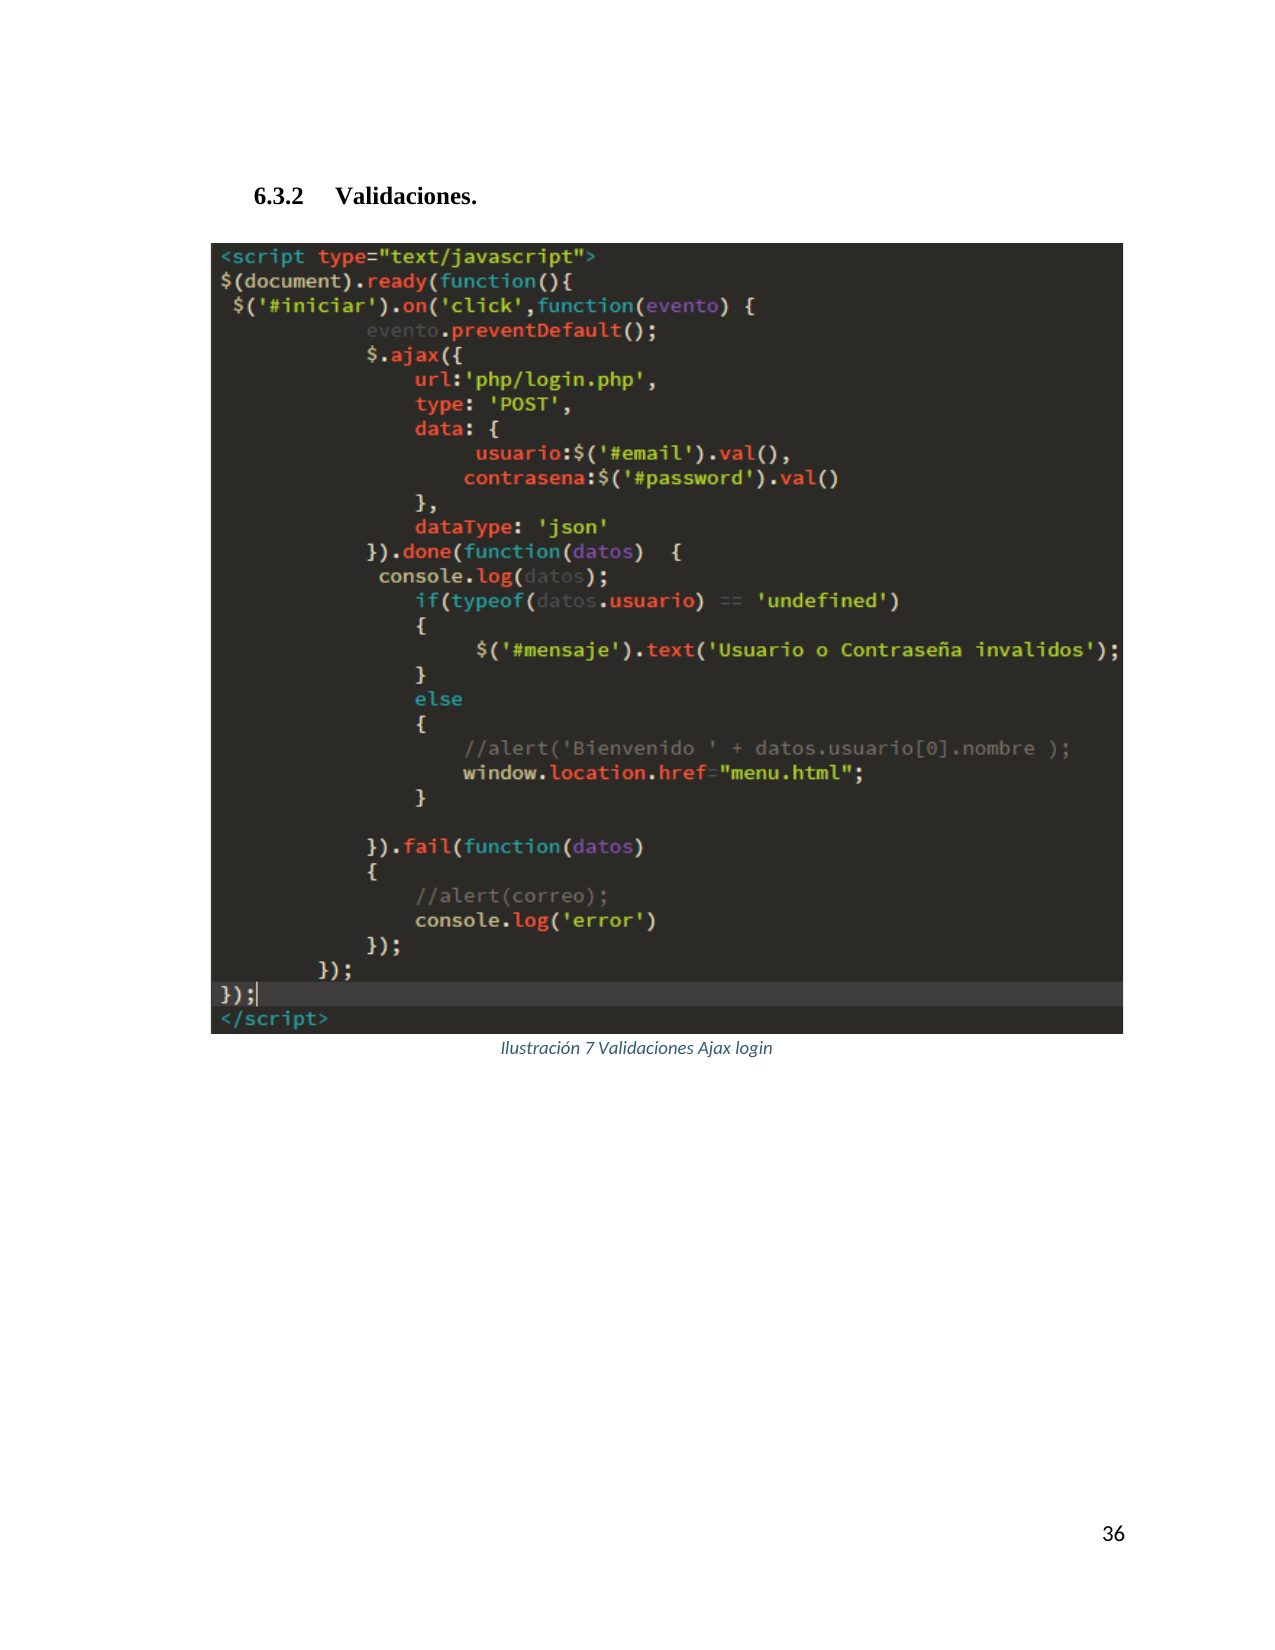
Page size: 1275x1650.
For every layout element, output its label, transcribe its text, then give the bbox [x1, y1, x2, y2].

list Validaciones. [253, 181, 1125, 210]
text Ilustración 7 Validaciones Ajax login [150, 1036, 1125, 1059]
